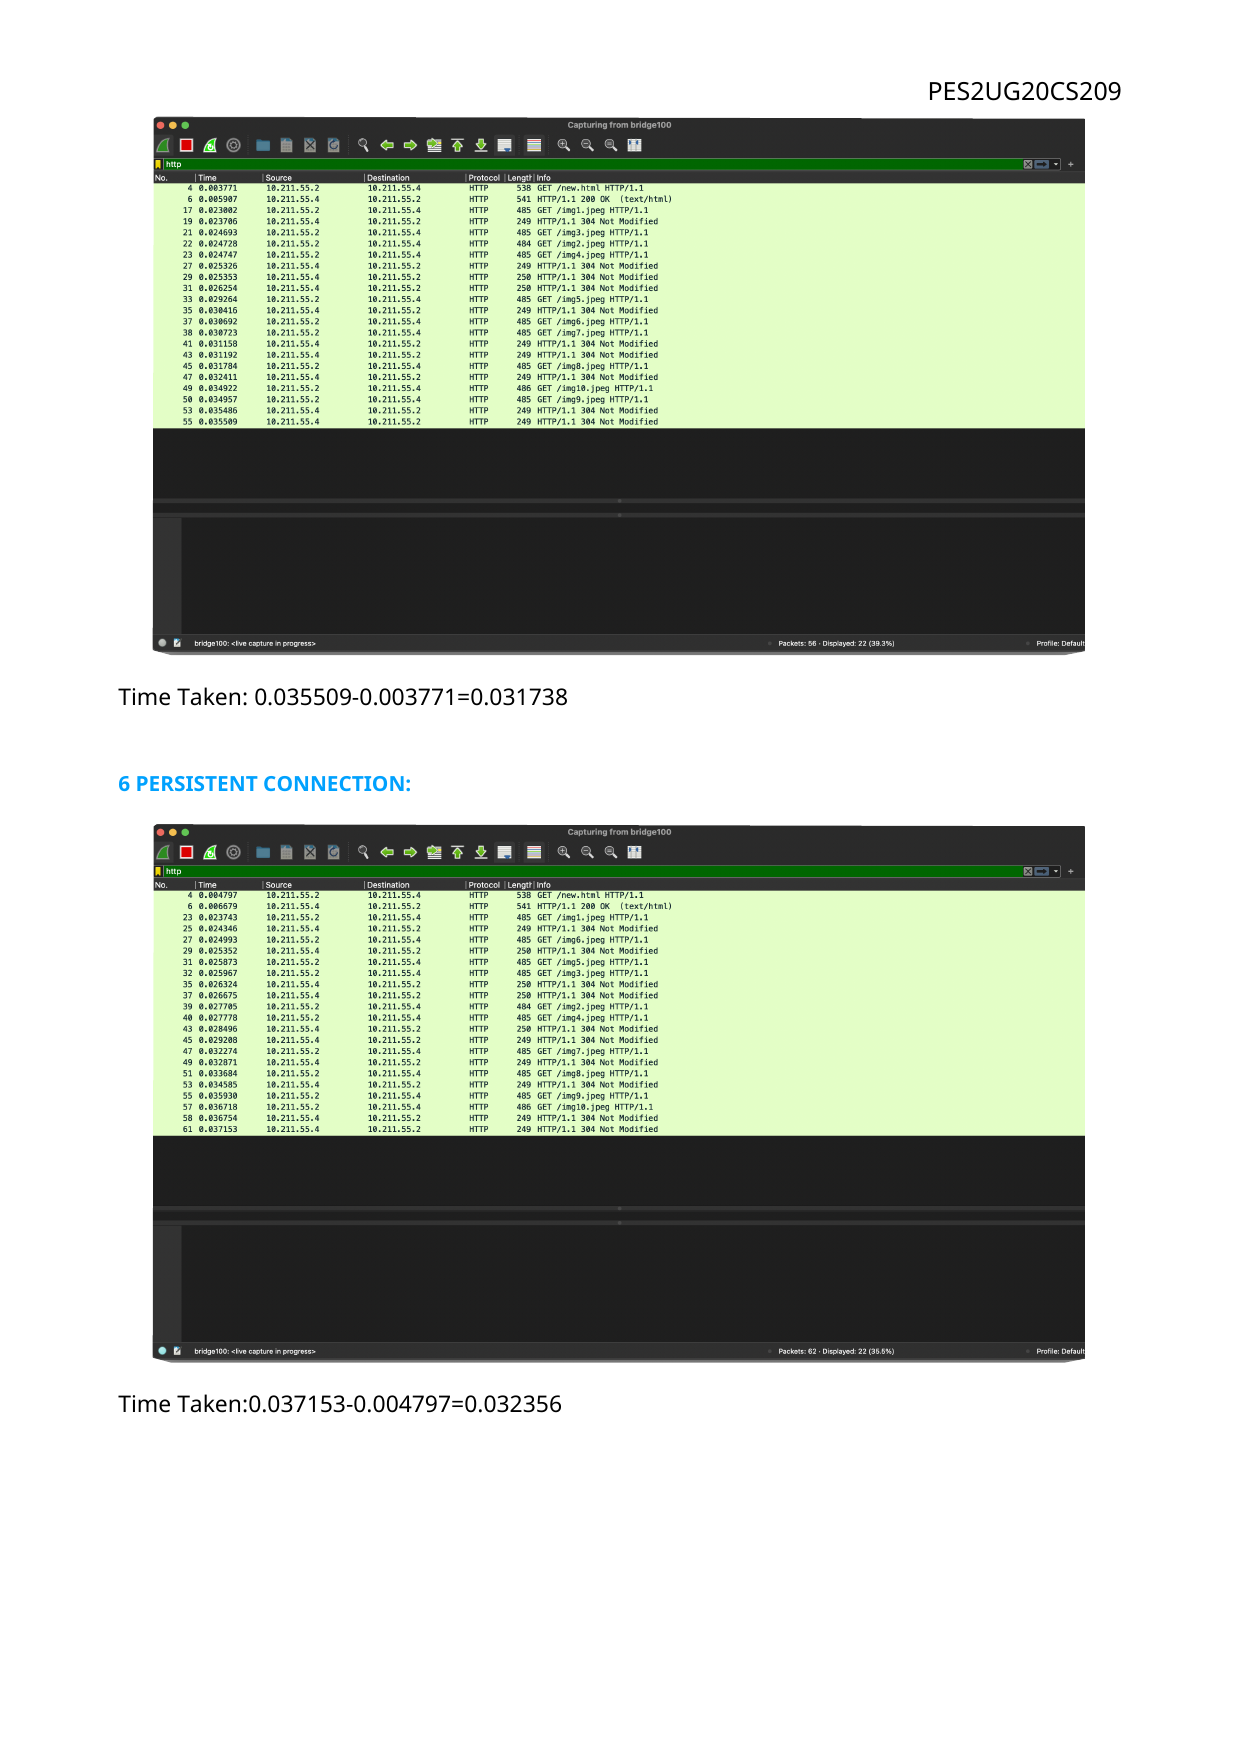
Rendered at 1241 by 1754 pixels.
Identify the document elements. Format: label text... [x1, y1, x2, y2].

text 6 Persistent Connection: [118, 769, 1122, 797]
picture [150, 823, 1084, 1363]
picture [150, 115, 1084, 655]
